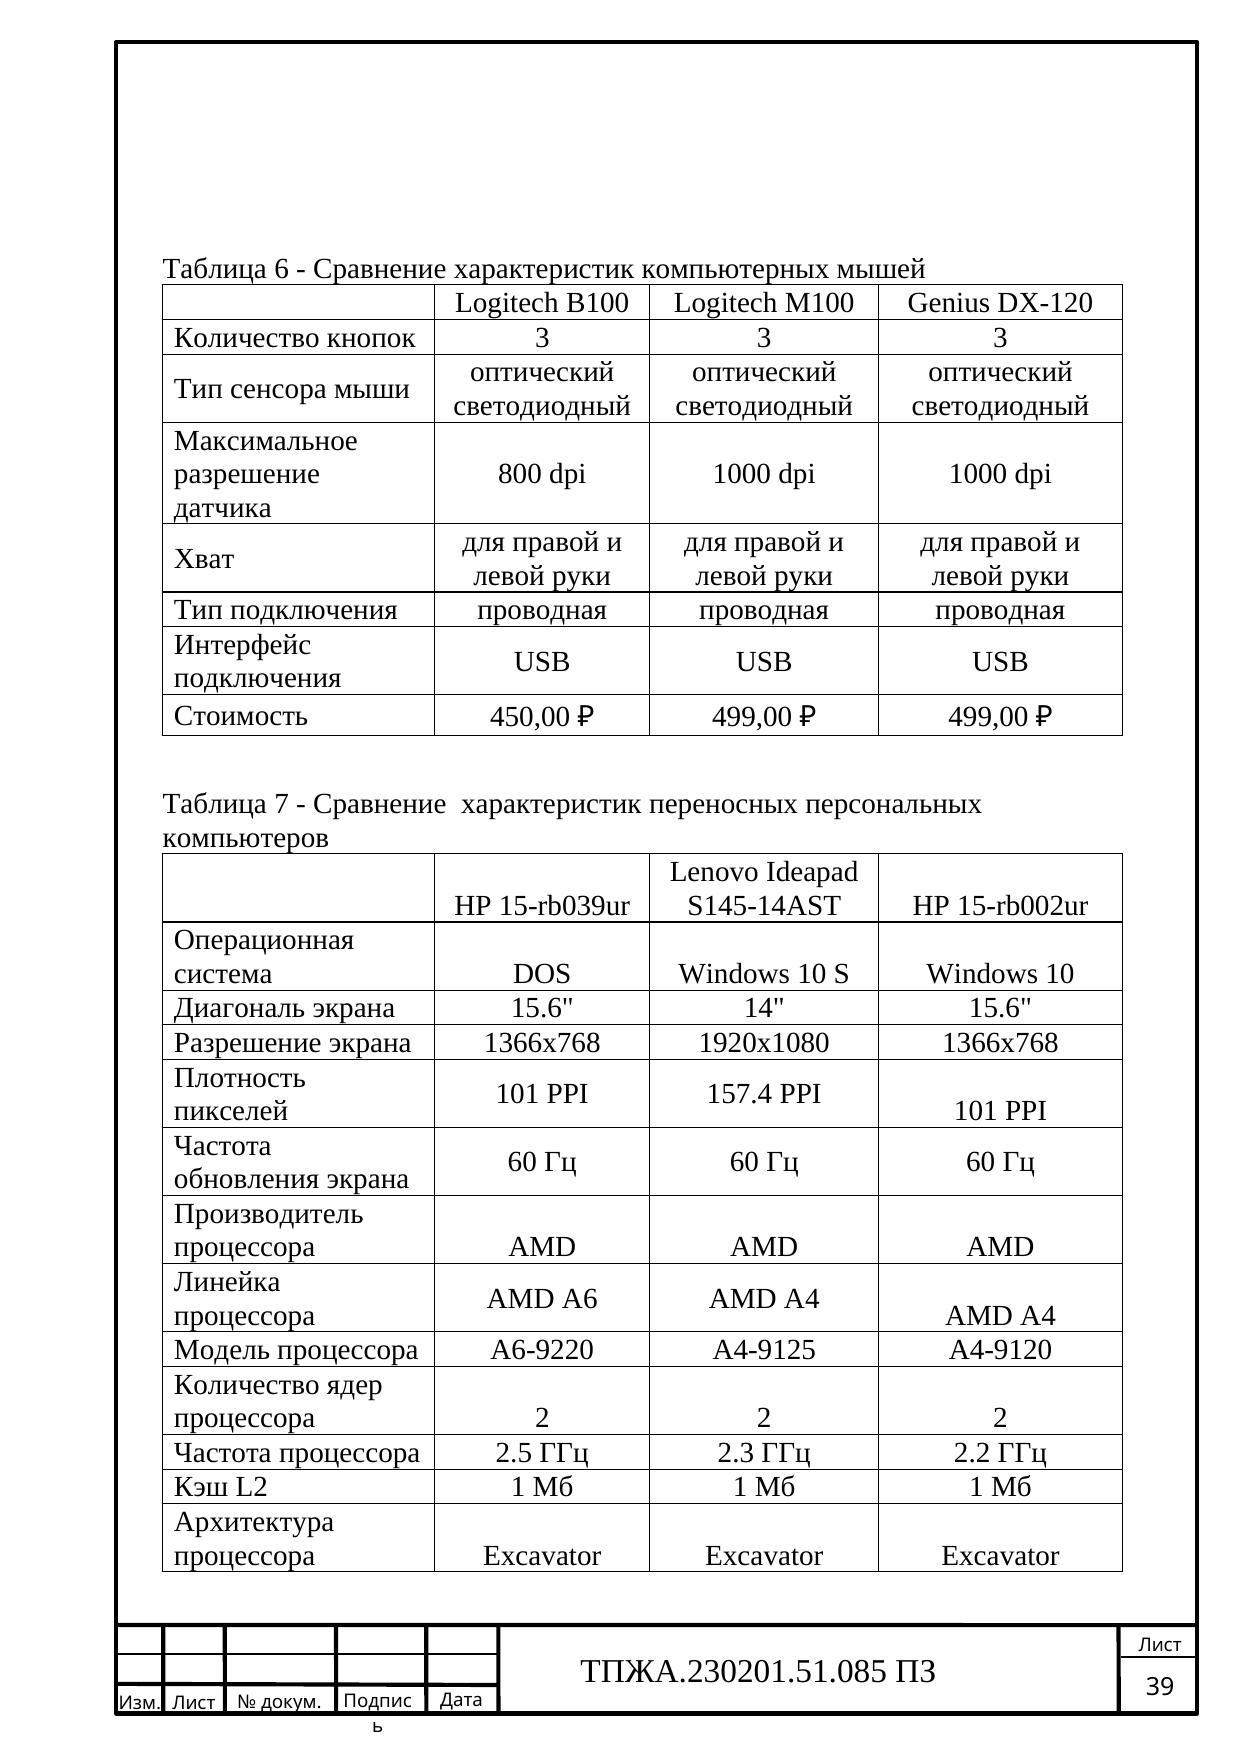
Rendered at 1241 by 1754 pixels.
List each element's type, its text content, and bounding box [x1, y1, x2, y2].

table_cell для правой и левой руки [879, 524, 1122, 591]
table_cell Excavator [879, 1504, 1122, 1571]
table_cell A6-9220 [435, 1332, 649, 1366]
table_cell 499,00 ₽ [879, 695, 1122, 735]
table_cell 3 [879, 320, 1122, 353]
table_cell AMD A4 [650, 1264, 878, 1331]
table_cell 3 [650, 320, 878, 353]
table_cell Разрешение экрана [163, 1025, 434, 1059]
table_cell Количество кнопок [163, 320, 434, 353]
table_cell Windows 10 S [650, 923, 878, 989]
table_cell USB [879, 627, 1122, 694]
table_cell для правой и левой руки [435, 524, 649, 591]
table_cell 499,00 ₽ [650, 695, 878, 735]
table_header HP 15-rb039ur [435, 854, 649, 921]
table_cell A4-9120 [879, 1332, 1122, 1366]
table_header [163, 854, 434, 921]
table_cell USB [435, 627, 649, 694]
table_cell 15.6" [879, 991, 1122, 1024]
text Таблица 6 - Сравнение характеристик компьютерных мышей [162, 251, 1152, 284]
table_cell 101 PPI [435, 1060, 649, 1127]
table_cell USB [650, 627, 878, 694]
table_cell 1366x768 [435, 1025, 649, 1059]
table_header [163, 285, 434, 319]
table_header Logitech M100 [650, 285, 878, 319]
table_cell 2.2 ГГц [879, 1435, 1122, 1468]
table_cell Плотность пикселей [163, 1060, 434, 1127]
table_cell Кэш L2 [163, 1470, 434, 1503]
table_cell AMD A6 [435, 1264, 649, 1331]
table_cell проводная [879, 593, 1122, 626]
table_cell Модель процессора [163, 1332, 434, 1366]
table_cell AMD [650, 1196, 878, 1263]
table_cell Частота обновления экрана [163, 1128, 434, 1195]
table_cell 3 [435, 320, 649, 353]
table_cell Excavator [435, 1504, 649, 1571]
table_cell 450,00 ₽ [435, 695, 649, 735]
table_cell оптический светодиодный [879, 355, 1122, 422]
table_cell 14" [650, 991, 878, 1024]
table_cell Стоимость [163, 695, 434, 735]
table_cell 1000 dpi [879, 423, 1122, 523]
table_header HP 15-rb002ur [879, 854, 1122, 921]
table_cell Операционная система [163, 923, 434, 989]
table_header Genius DX-120 [879, 285, 1122, 319]
table_cell Тип подключения [163, 593, 434, 626]
table_cell 800 dpi [435, 423, 649, 523]
table_cell Тип сенсора мыши [163, 355, 434, 422]
table_cell Линейка процессора [163, 1264, 434, 1331]
table_cell Интерфейс подключения [163, 627, 434, 694]
table_header Lenovo Ideapad S145-14AST [650, 854, 878, 921]
table_cell 2 [879, 1367, 1122, 1434]
table_cell Архитектура процессора [163, 1504, 434, 1571]
table_cell 1 Мб [435, 1470, 649, 1503]
table_cell AMD A4 [879, 1264, 1122, 1331]
table_cell Частота процессора [163, 1435, 434, 1468]
table_header Logitech B100 [435, 285, 649, 319]
table_cell 60 Гц [879, 1128, 1122, 1195]
table_cell Диагональ экрана [163, 991, 434, 1024]
table_cell 2 [435, 1367, 649, 1434]
table_cell Windows 10 [879, 923, 1122, 989]
table_cell 101 PPI [879, 1060, 1122, 1127]
table_cell 2 [650, 1367, 878, 1434]
table_cell Максимальное разрешение датчика [163, 423, 434, 523]
table_cell AMD [435, 1196, 649, 1263]
table_cell Количество ядер процессора [163, 1367, 434, 1434]
table_cell 1366x768 [879, 1025, 1122, 1059]
table_cell 1 Мб [879, 1470, 1122, 1503]
table_cell оптический светодиодный [650, 355, 878, 422]
table_cell DOS [435, 923, 649, 989]
table_cell 60 Гц [650, 1128, 878, 1195]
table_cell AMD [879, 1196, 1122, 1263]
table_cell 1000 dpi [650, 423, 878, 523]
table_cell 2.5 ГГц [435, 1435, 649, 1468]
table_cell для правой и левой руки [650, 524, 878, 591]
table_cell 60 Гц [435, 1128, 649, 1195]
table_cell 157.4 PPI [650, 1060, 878, 1127]
table_cell 15.6" [435, 991, 649, 1024]
table_cell Excavator [650, 1504, 878, 1571]
table_cell проводная [435, 593, 649, 626]
table_cell проводная [650, 593, 878, 626]
table_cell A4-9125 [650, 1332, 878, 1366]
text Таблица 7 - Сравнение характеристик переносных персональных компьютеров [162, 786, 1152, 853]
table_cell Производитель процессора [163, 1196, 434, 1263]
table_cell Хват [163, 524, 434, 591]
table_cell оптический светодиодный [435, 355, 649, 422]
table_cell 1 Мб [650, 1470, 878, 1503]
table_cell 1920x1080 [650, 1025, 878, 1059]
table_cell 2.3 ГГц [650, 1435, 878, 1468]
